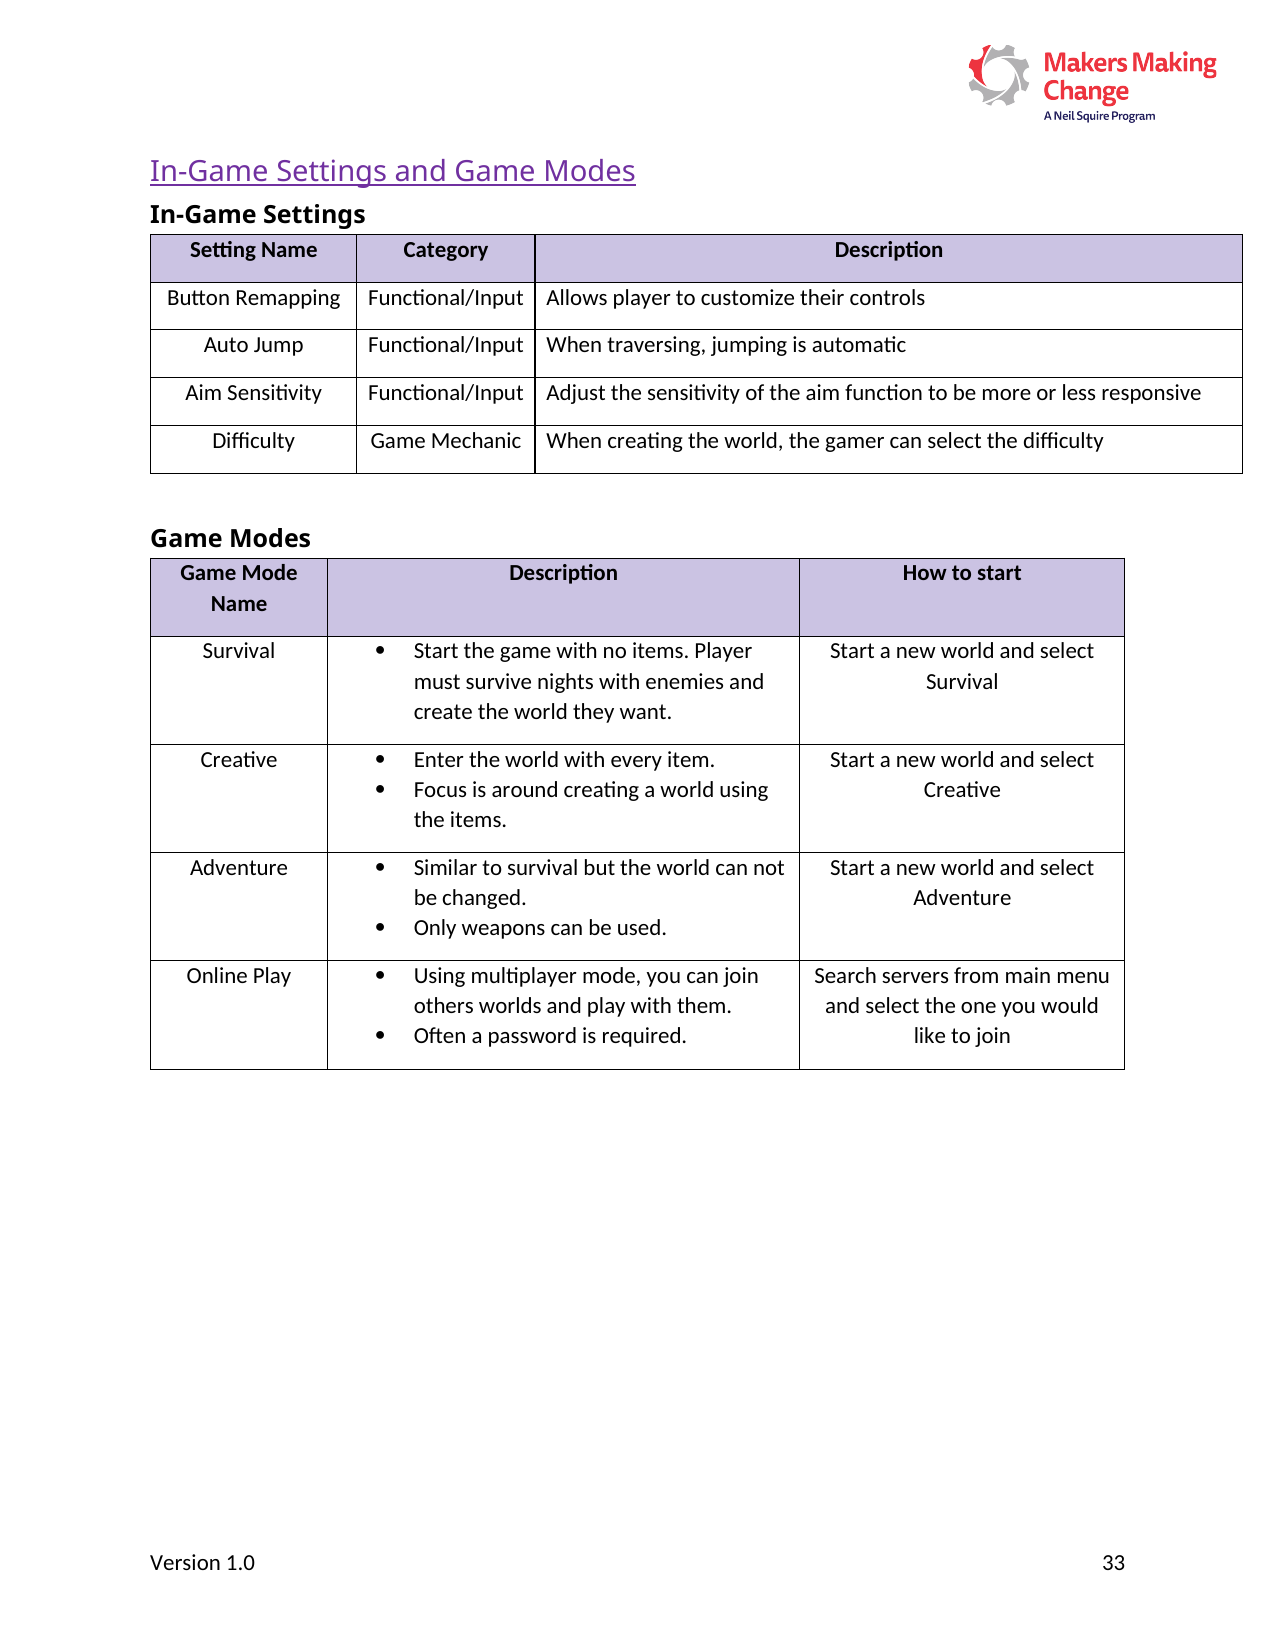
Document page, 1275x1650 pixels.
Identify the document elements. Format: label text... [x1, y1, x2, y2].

table_cell When traversing, jumping is automatic [536, 330, 1242, 377]
table_cell Survival [151, 637, 327, 744]
table_cell Creative [151, 745, 327, 852]
table_cell Start a new world and select Adventure [800, 853, 1124, 960]
table_cell Using multiplayer mode, you can join others worlds and play with them. Often a password is required. [328, 961, 799, 1068]
table_cell Allows player to customize their controls [536, 283, 1242, 329]
table_header Game Mode Name [151, 559, 327, 636]
subtitle In-Game Settings [150, 197, 1125, 231]
table_header Category [357, 235, 534, 282]
table_header Description [328, 559, 799, 636]
subtitle Game Modes [150, 521, 1125, 555]
table_header Setting Name [151, 235, 356, 282]
picture [968, 45, 1217, 123]
table_cell Adjust the sensitivity of the aim function to be more or less responsive [536, 378, 1242, 425]
table_cell Online Play [151, 961, 327, 1068]
table_cell Aim Sensitivity [151, 378, 356, 425]
table_header Description [536, 235, 1242, 282]
table_cell Button Remapping [151, 283, 356, 329]
table_cell Difficulty [151, 426, 356, 473]
table_cell Auto Jump [151, 330, 356, 377]
table_cell Enter the world with every item. Focus is around creating a world using the items. [328, 745, 799, 852]
table_cell Functional/Input [357, 330, 534, 377]
table_cell Game Mechanic [357, 426, 534, 473]
table_cell Functional/Input [357, 378, 534, 425]
table_header How to start [800, 559, 1124, 636]
table_cell Start the game with no items. Player must survive nights with enemies and create the world they want. [328, 637, 799, 744]
table_cell Adventure [151, 853, 327, 960]
table_cell Functional/Input [357, 283, 534, 329]
table_cell Search servers from main menu and select the one you would like to join [800, 961, 1124, 1068]
subtitle In-Game Settings and Game Modes [150, 150, 1125, 190]
table_cell Start a new world and select Creative [800, 745, 1124, 852]
table_cell Similar to survival but the world can not be changed. Only weapons can be used. [328, 853, 799, 960]
table_cell When creating the world, the gamer can select the difficulty [536, 426, 1242, 473]
table_cell Start a new world and select Survival [800, 637, 1124, 744]
